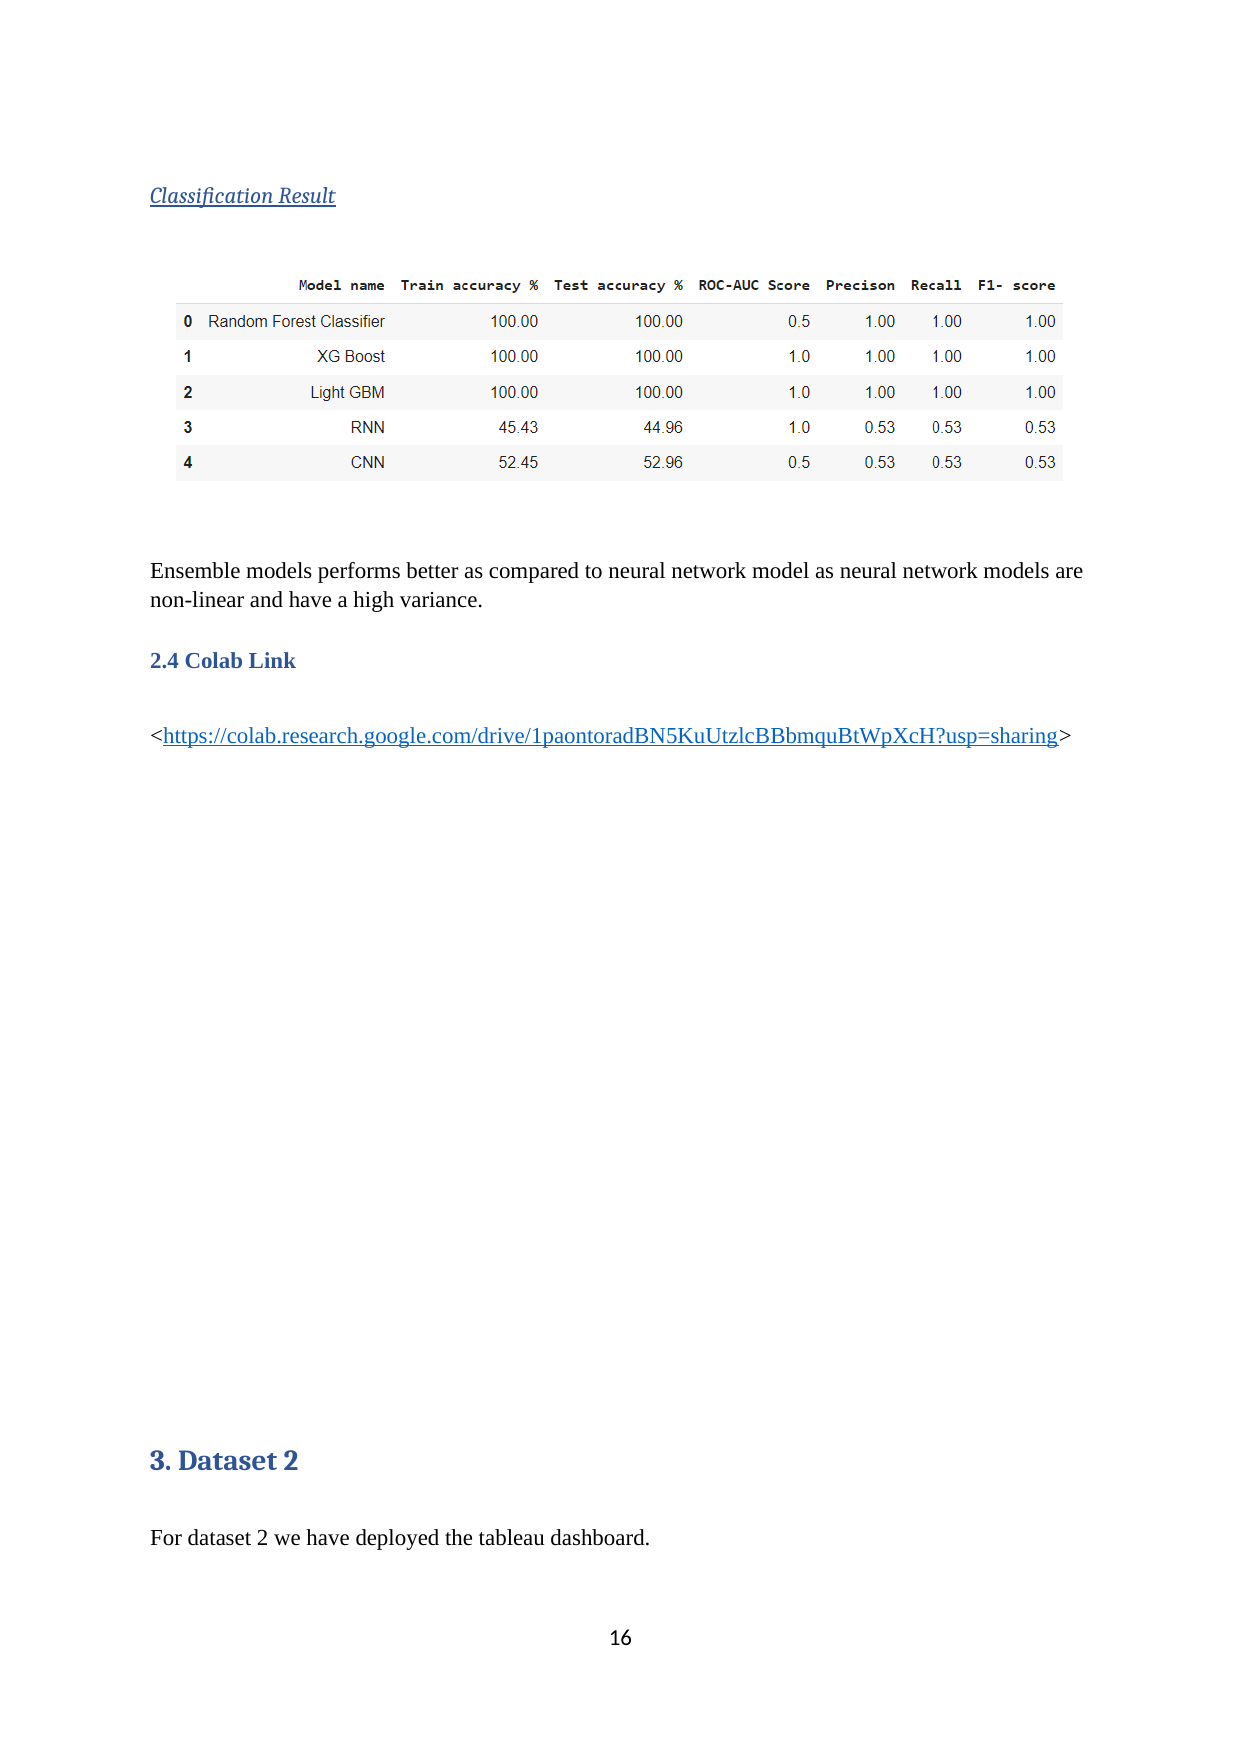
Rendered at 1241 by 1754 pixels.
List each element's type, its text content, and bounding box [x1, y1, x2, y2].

text <https://colab.research.google.com/drive/1paontoradBN5KuUtzlcBBbmquBtWpXcH?usp=sharing> [150, 722, 1090, 748]
subtitle 3. Dataset 2 [150, 1444, 1090, 1477]
picture [150, 267, 1091, 499]
subtitle 2.4 Colab Link [150, 647, 1090, 673]
subtitle Classification Result [150, 183, 1090, 209]
text Ensemble models performs better as compared to neural network model as neural network models are non-linear and have a high variance. [150, 557, 1090, 612]
text For dataset 2 we have deployed the tableau dashboard. [150, 1524, 1090, 1551]
